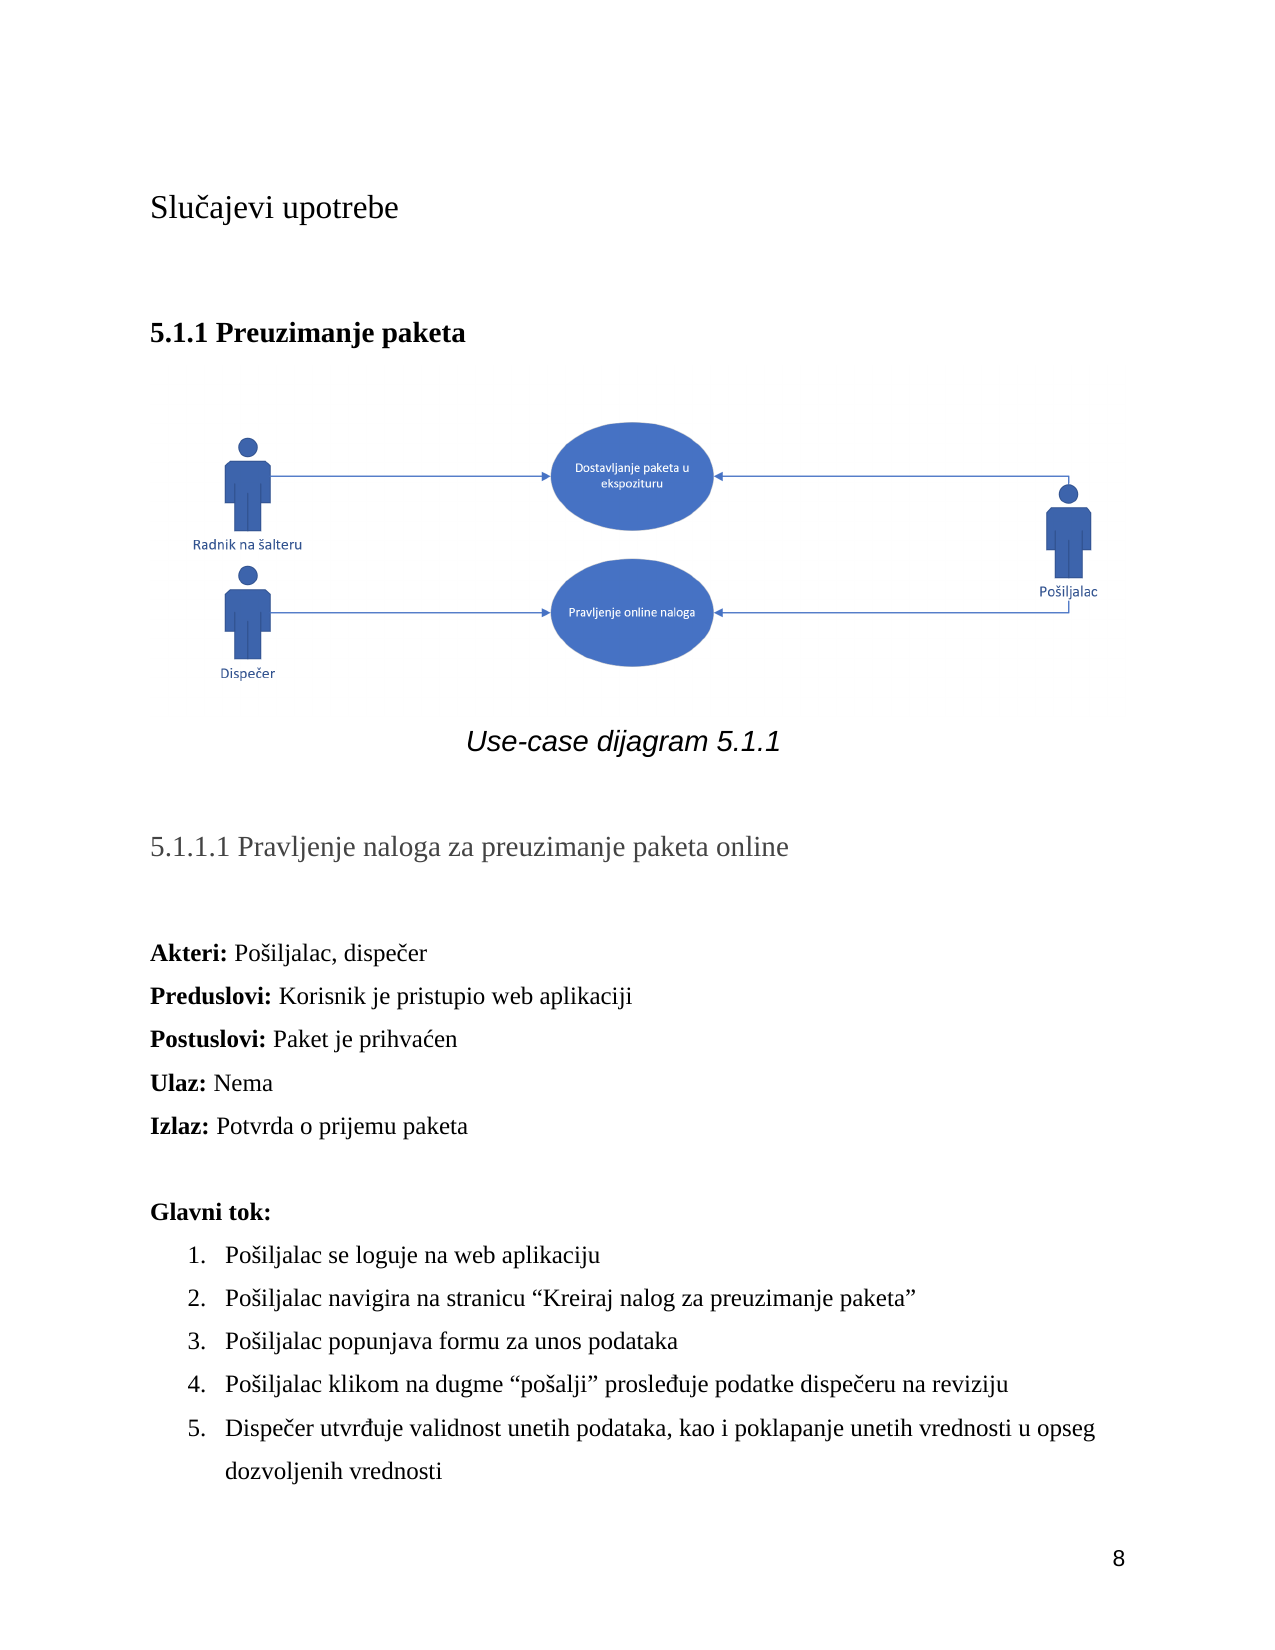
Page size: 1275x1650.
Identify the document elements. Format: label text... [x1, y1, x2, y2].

list Dispečer utvrđuje validnost unetih podataka, kao i poklapanje unetih vrednosti u opseg dozvoljenih vrednosti [187, 1413, 1125, 1484]
text Ulaz: Nema [150, 1068, 1125, 1096]
picture [150, 365, 1126, 717]
text Glavni tok: [150, 1197, 1125, 1226]
list Pošiljalac navigira na stranicu “Kreiraj nalog za preuzimanje paketa” [187, 1283, 1125, 1312]
list Pošiljalac popunjava formu za unos podataka [187, 1326, 1125, 1355]
text Izlaz: Potvrda o prijemu paketa [150, 1111, 1125, 1139]
list Pošiljalac klikom na dugme “pošalji” prosleđuje podatke dispečeru na reviziju [187, 1369, 1125, 1398]
subtitle Slučajevi upotrebe [150, 187, 1125, 226]
list Pošiljalac se loguje na web aplikaciju [187, 1240, 1125, 1269]
subtitle 5.1.1.1 Pravljenje naloga za preuzimanje paketa online [150, 829, 1125, 863]
text Akteri: Pošiljalac, dispečer [150, 938, 1125, 967]
text Postuslovi: Paket je prihvaćen [150, 1024, 1125, 1053]
text 5.1.1 Preuzimanje paketa [150, 315, 1125, 348]
text Preduslovi: Korisnik je pristupio web aplikaciji [150, 981, 1125, 1010]
